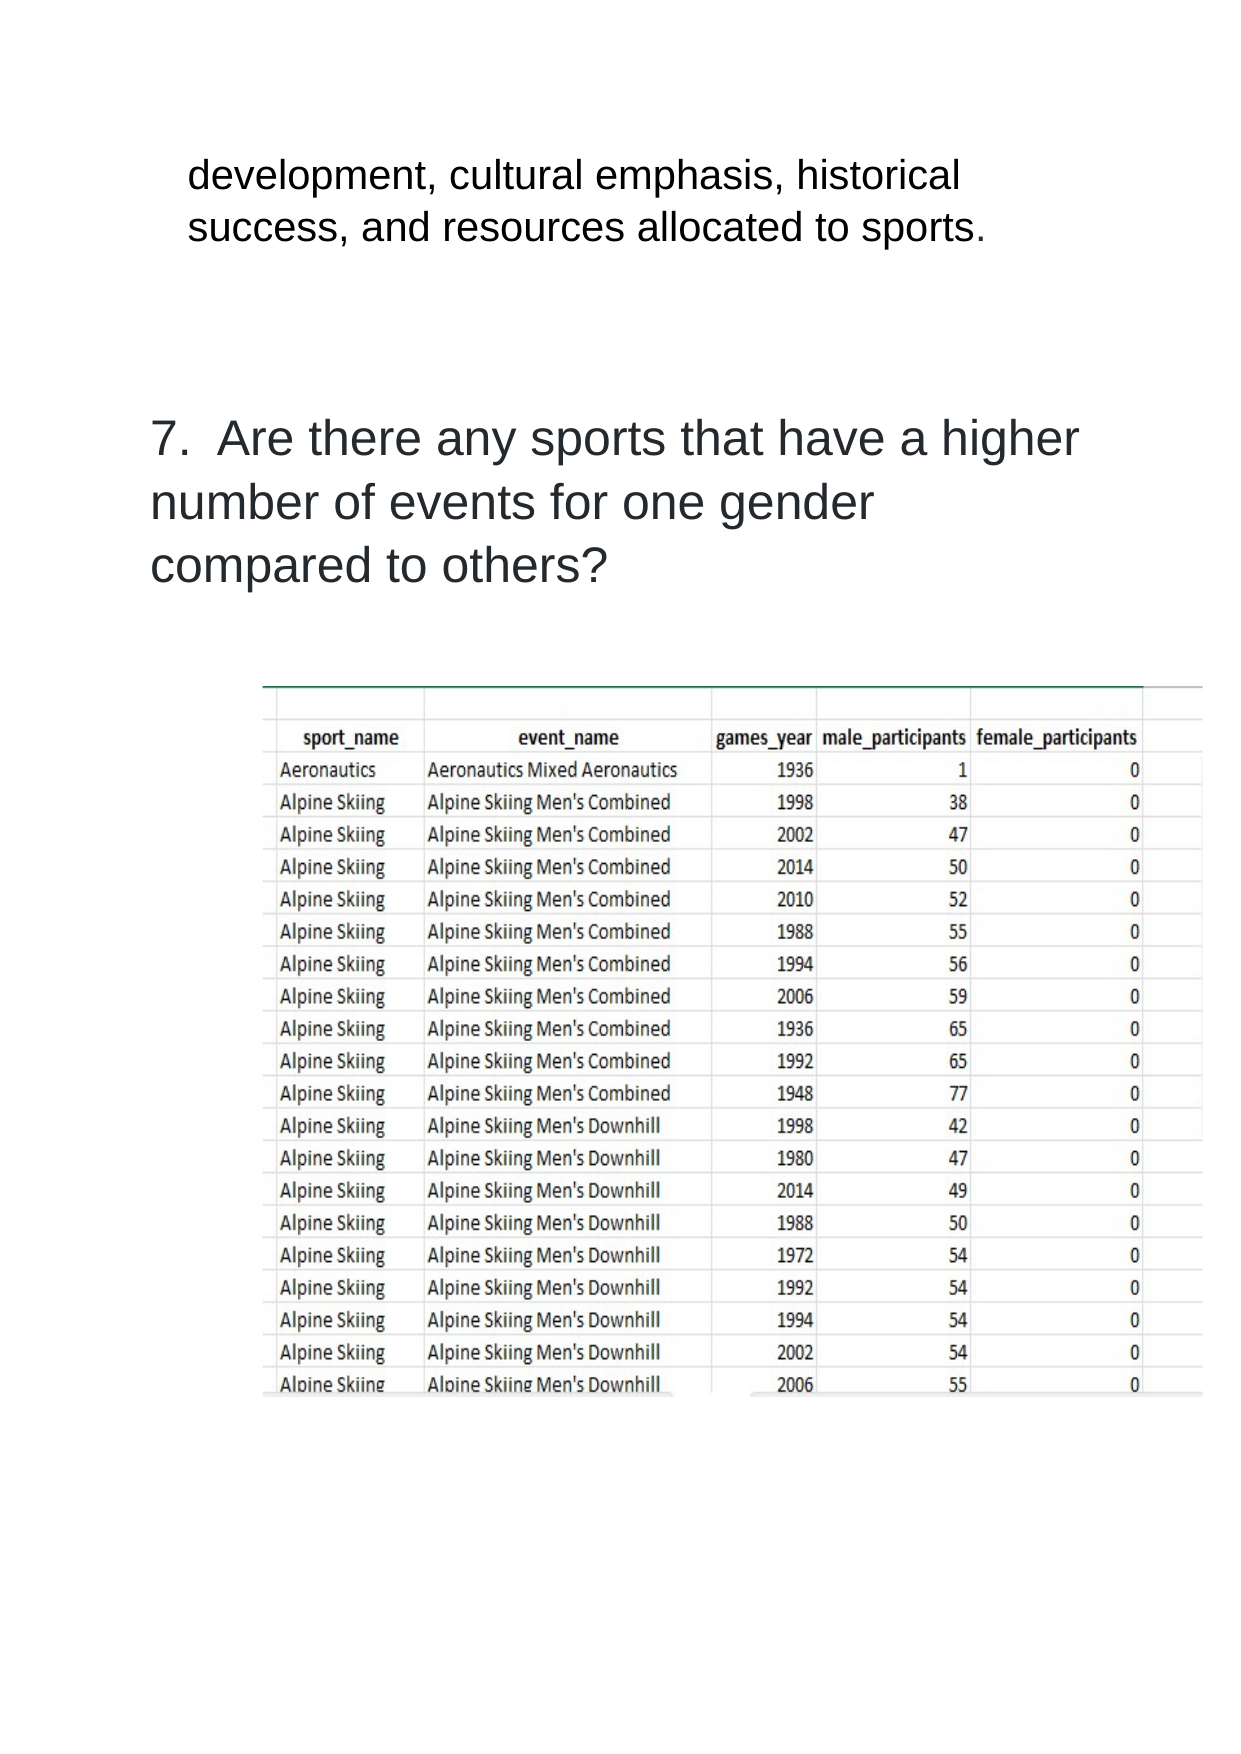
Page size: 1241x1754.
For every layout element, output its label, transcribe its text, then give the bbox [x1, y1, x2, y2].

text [187, 150, 1090, 251]
text 7. Are there any sports that have a higher number of events for one gender compared to others? [150, 409, 1090, 593]
picture [262, 686, 1203, 1397]
